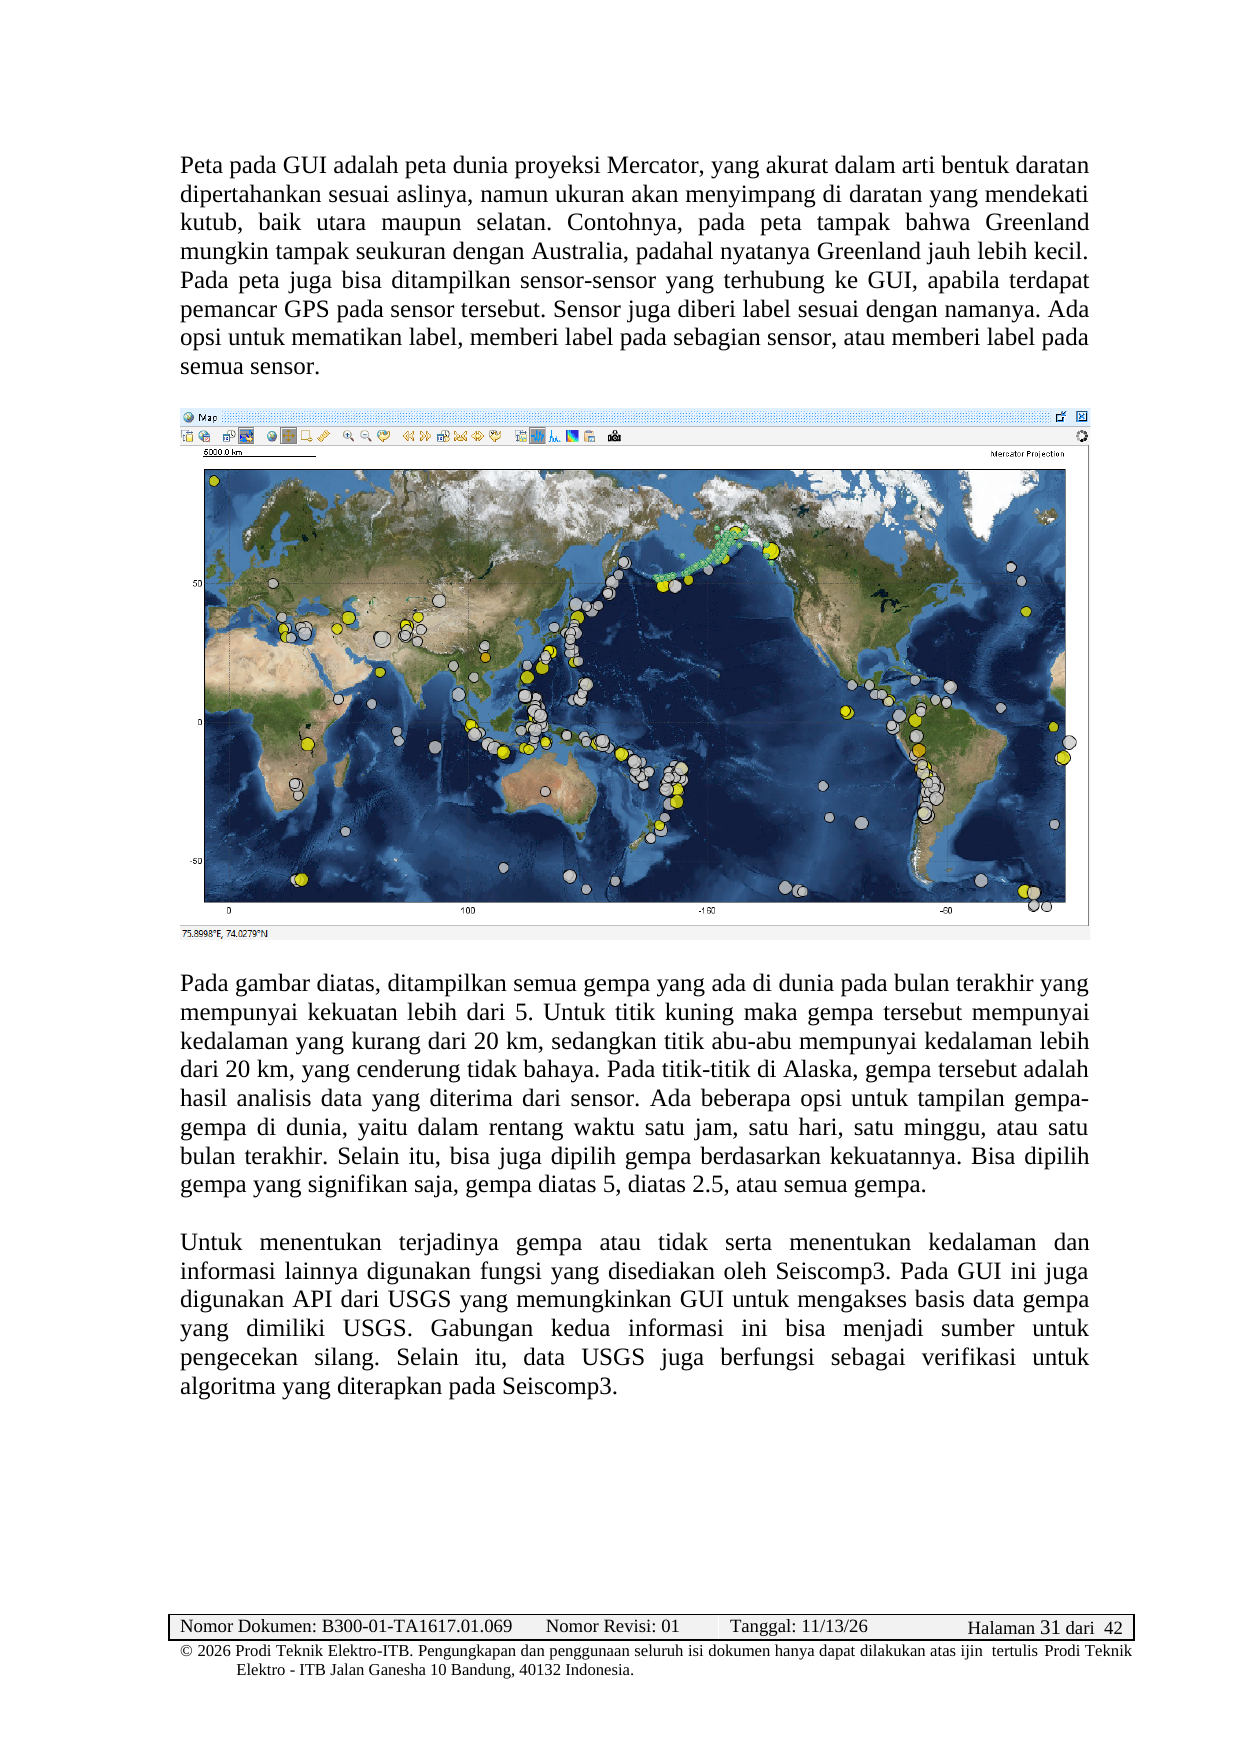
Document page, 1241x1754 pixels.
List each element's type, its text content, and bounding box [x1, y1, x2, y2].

text Untuk menentukan terjadinya gempa atau tidak serta menentukan kedalaman dan informasi lainnya digunakan fungsi yang disediakan oleh Seiscomp3. Pada GUI ini juga digunakan API dari USGS yang memungkinkan GUI untuk mengakses basis data gempa yang dimiliki USGS. Gabungan kedua informasi ini bisa menjadi sumber untuk pengecekan silang. Selain itu, data USGS juga berfungsi sebagai verifikasi untuk algoritma yang diterapkan pada Seiscomp3. [180, 1227, 1090, 1399]
picture [180, 408, 1091, 940]
text Pada gambar diatas, ditampilkan semua gempa yang ada di dunia pada bulan terakhir yang mempunyai kekuatan lebih dari 5. Untuk titik kuning maka gempa tersebut mempunyai kedalaman yang kurang dari 20 km, sedangkan titik abu-abu mempunyai kedalaman lebih dari 20 km, yang cenderung tidak bahaya. Pada titik-titik di Alaska, gempa tersebut adalah hasil analisis data yang diterima dari sensor. Ada beberapa opsi untuk tampilan gempa-gempa di dunia, yaitu dalam rentang waktu satu jam, satu hari, satu minggu, atau satu bulan terakhir. Selain itu, bisa juga dipilih gempa berdasarkan kekuatannya. Bisa dipilih gempa yang signifikan saja, gempa diatas 5, diatas 2.5, atau semua gempa. [180, 968, 1090, 1198]
text Peta pada GUI adalah peta dunia proyeksi Mercator, yang akurat dalam arti bentuk daratan dipertahankan sesuai aslinya, namun ukuran akan menyimpang di daratan yang mendekati kutub, baik utara maupun selatan. Contohnya, pada peta tampak bahwa Greenland mungkin tampak seukuran dengan Australia, padahal nyatanya Greenland jauh lebih kecil. Pada peta juga bisa ditampilkan sensor-sensor yang terhubung ke GUI, apabila terdapat pemancar GPS pada sensor tersebut. Sensor juga diberi label sesuai dengan namanya. Ada opsi untuk mematikan label, memberi label pada sebagian sensor, atau memberi label pada semua sensor. [180, 150, 1090, 380]
